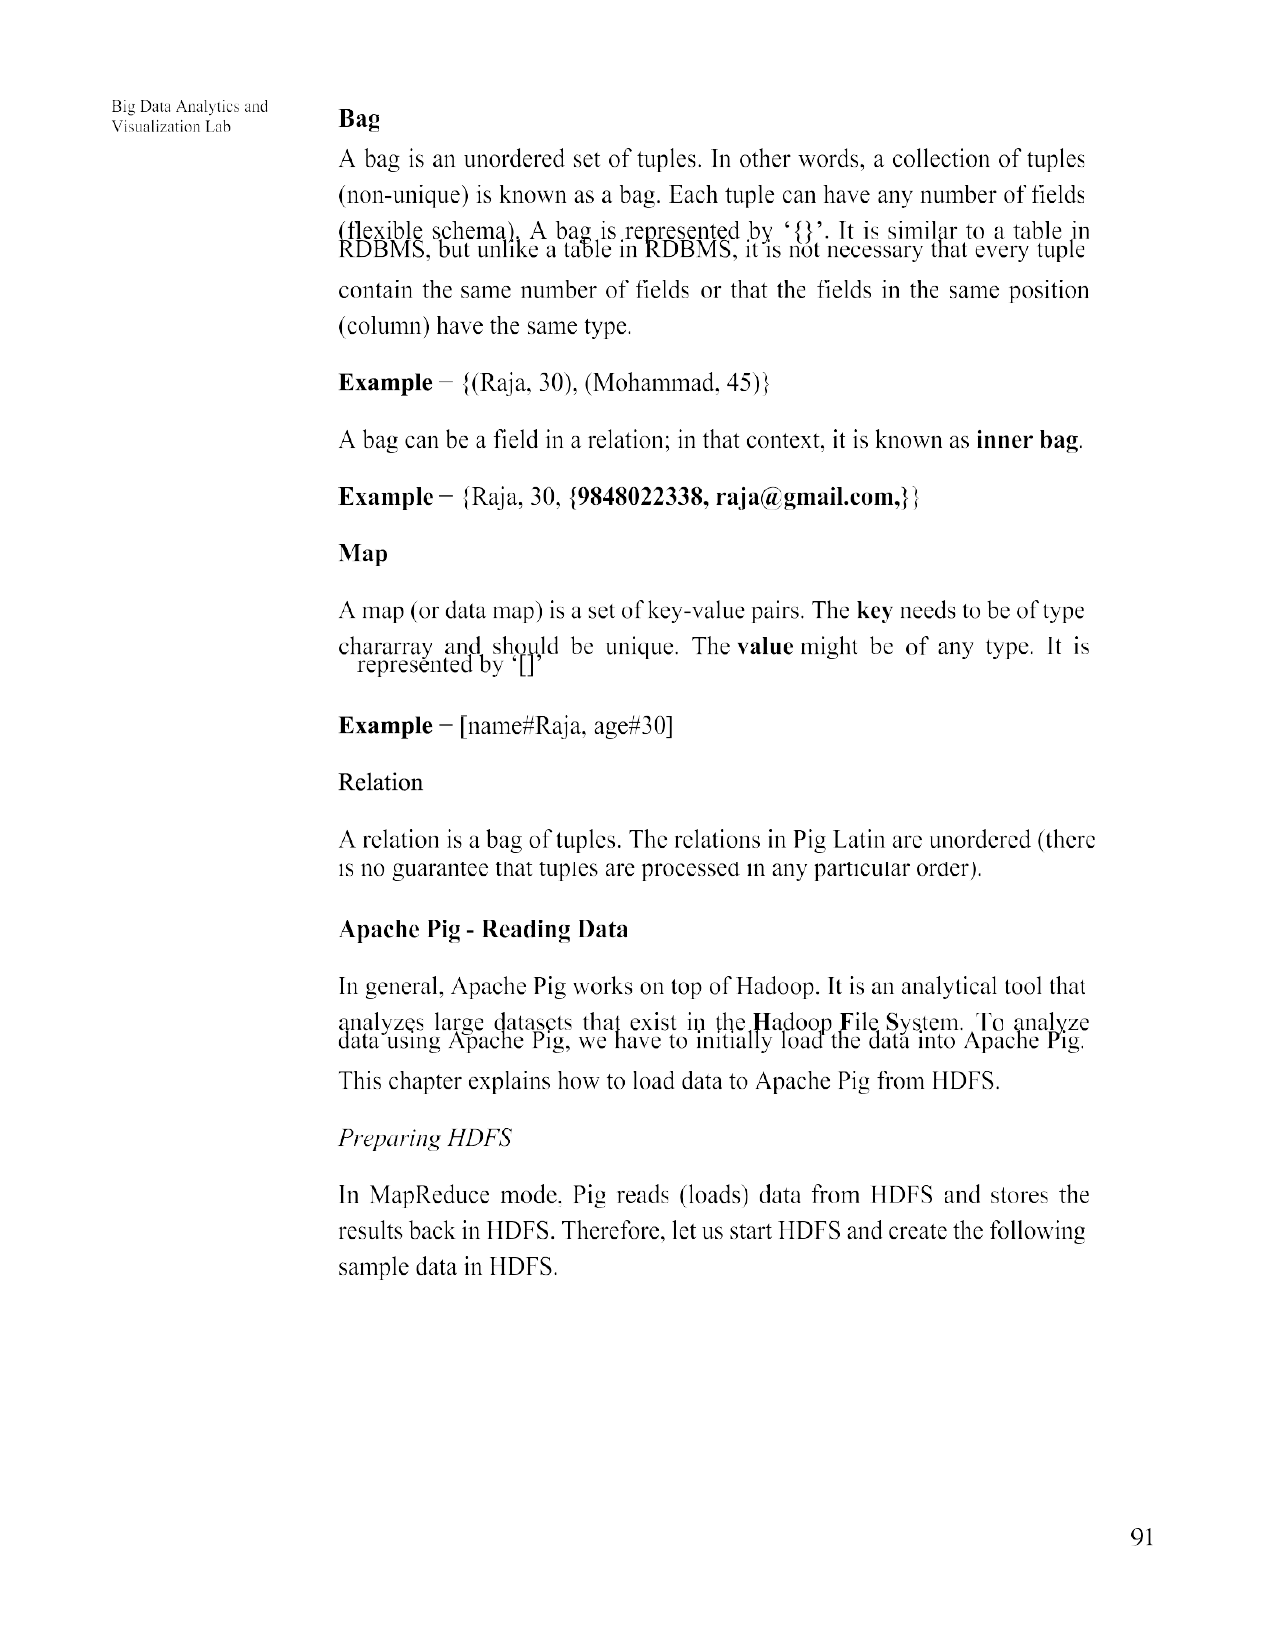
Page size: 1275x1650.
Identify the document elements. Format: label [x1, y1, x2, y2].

picture [338, 976, 1085, 999]
picture [339, 636, 559, 677]
picture [339, 316, 631, 339]
picture [111, 100, 268, 132]
picture [500, 1184, 562, 1207]
picture [338, 1220, 1085, 1244]
picture [338, 600, 1084, 623]
picture [338, 544, 387, 566]
picture [950, 280, 1089, 303]
picture [811, 1184, 860, 1203]
picture [338, 148, 1085, 172]
picture [991, 1187, 1048, 1203]
picture [1131, 1528, 1143, 1546]
picture [338, 429, 1082, 453]
picture [337, 1128, 512, 1151]
picture [701, 280, 806, 298]
picture [338, 862, 981, 881]
picture [369, 1184, 489, 1208]
picture [572, 1184, 606, 1208]
picture [1046, 637, 1062, 654]
picture [870, 1185, 932, 1203]
picture [570, 636, 593, 654]
picture [605, 636, 678, 659]
picture [339, 1256, 557, 1280]
picture [439, 372, 769, 396]
picture [339, 185, 1084, 208]
picture [1073, 636, 1089, 654]
picture [338, 221, 1089, 262]
picture [692, 636, 858, 659]
picture [985, 638, 1033, 659]
picture [439, 486, 919, 510]
picture [1059, 1184, 1089, 1203]
picture [338, 920, 460, 943]
picture [461, 280, 689, 298]
picture [938, 642, 974, 659]
picture [338, 829, 1095, 853]
picture [338, 487, 433, 510]
picture [945, 1184, 981, 1203]
picture [680, 1184, 748, 1208]
picture [869, 636, 893, 654]
picture [338, 1185, 359, 1203]
picture [466, 920, 628, 943]
picture [759, 1184, 801, 1203]
picture [461, 715, 665, 739]
picture [338, 1012, 1089, 1053]
picture [906, 636, 929, 655]
picture [338, 1071, 999, 1094]
picture [817, 280, 938, 298]
picture [338, 109, 379, 132]
picture [616, 1184, 669, 1203]
picture [339, 280, 452, 298]
